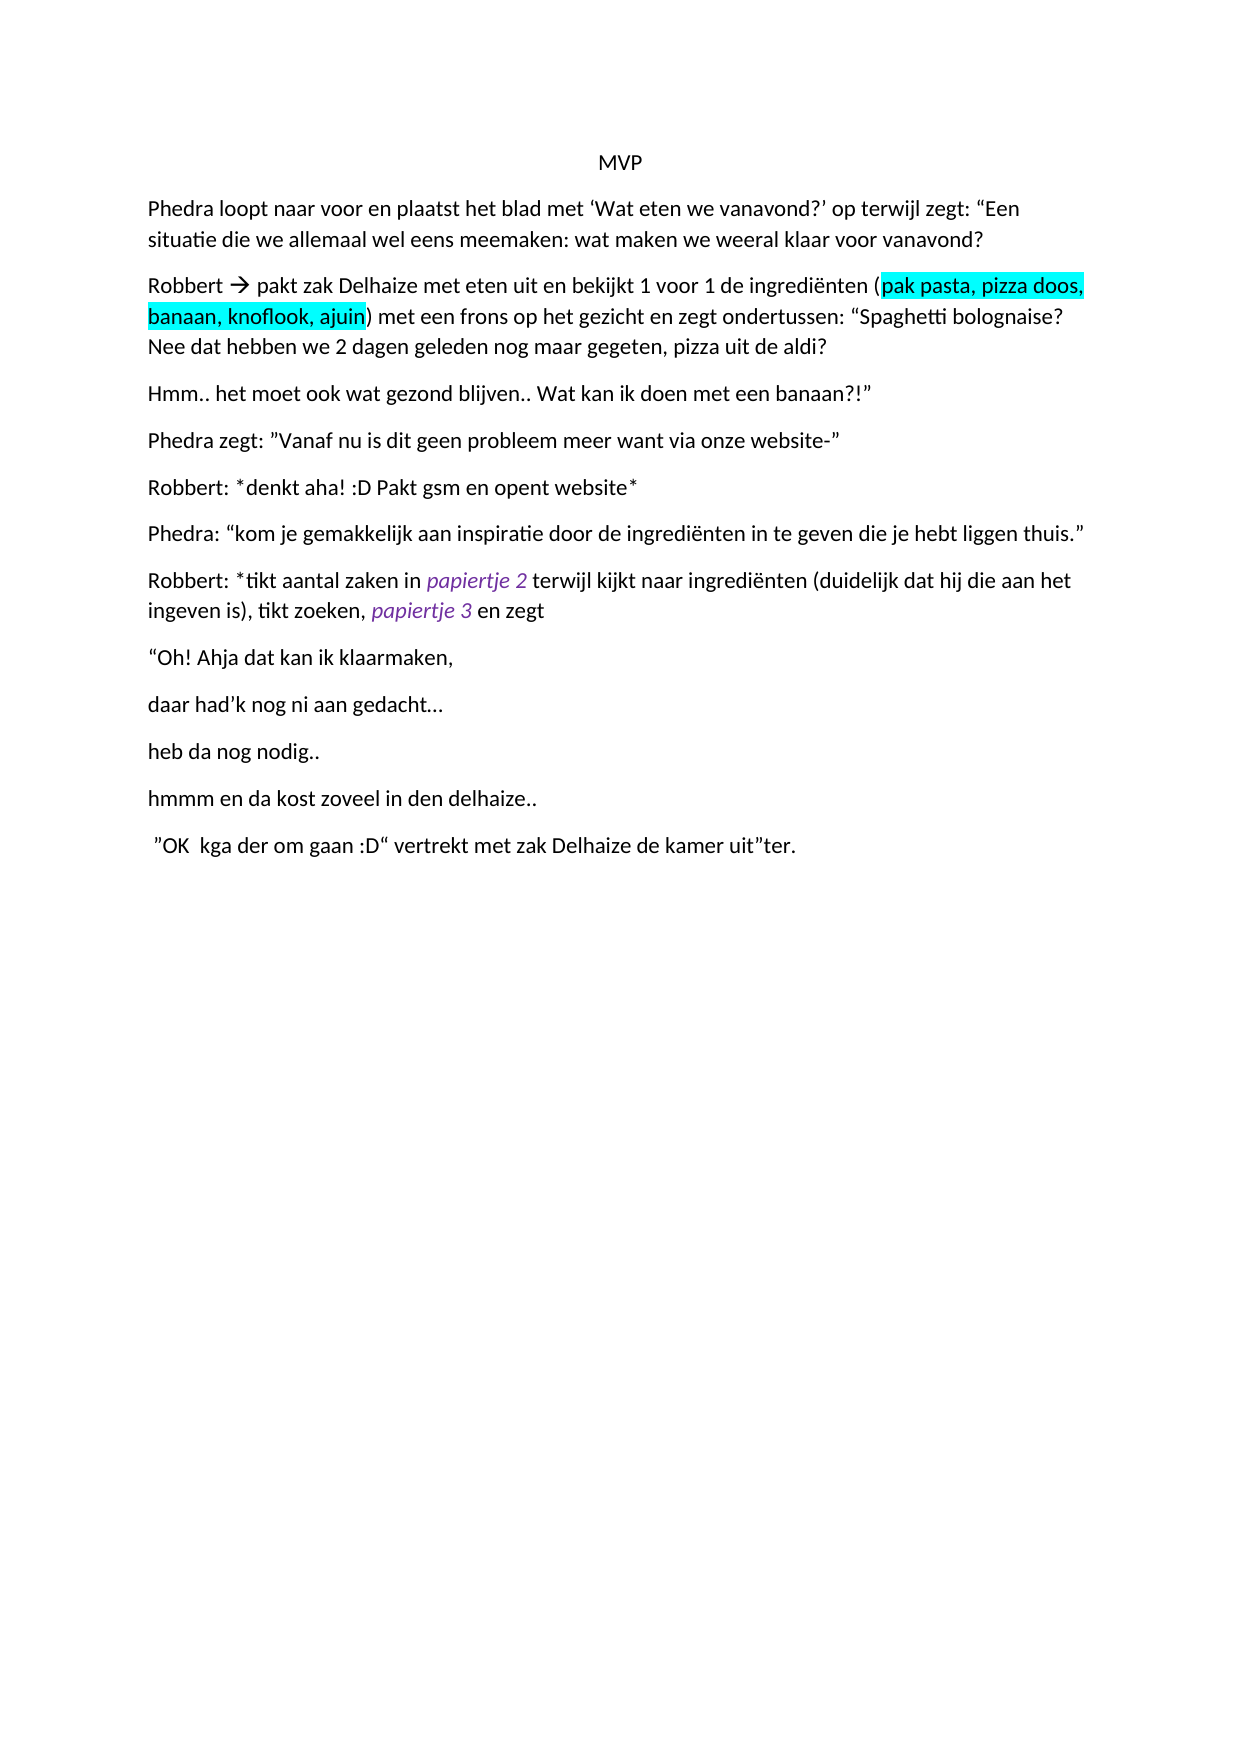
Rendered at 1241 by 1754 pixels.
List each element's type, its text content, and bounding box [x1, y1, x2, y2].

text Phedra loopt naar voor en plaatst het blad met ‘Wat eten we vanavond?’ op terwijl zegt: “Een situatie die we allemaal wel eens meemaken: wat maken we weeral klaar voor vanavond? [148, 194, 1093, 253]
text Phedra: “kom je gemakkelijk aan inspiratie door de ingrediënten in te geven die je hebt liggen thuis.” [148, 519, 1093, 547]
text Phedra zegt: ”Vanaf nu is dit geen probleem meer want via onze website-” [148, 426, 1093, 454]
text hmmm en da kost zoveel in den delhaize.. [148, 784, 1093, 812]
text MVP [148, 148, 1093, 176]
text Robbert: *tikt aantal zaken in papiertje 2 terwijl kijkt naar ingrediënten (duidelijk dat hij die aan het ingeven is), tikt zoeken, papiertje 3 en zegt [148, 566, 1093, 624]
text Robbert pakt zak Delhaize met eten uit en bekijkt 1 voor 1 de ingrediënten (pak pasta, pizza doos, banaan, knoflook, ajuin) met een frons op het gezicht en zegt ondertussen: “Spaghetti bolognaise? Nee dat hebben we 2 dagen geleden nog maar gegeten, pizza uit de aldi? [148, 272, 1093, 360]
text ”OK kga der om gaan :D“ vertrekt met zak Delhaize de kamer uit”ter. [148, 831, 1093, 859]
text heb da nog nodig.. [148, 737, 1093, 765]
text daar had’k nog ni aan gedacht… [148, 690, 1093, 718]
text Robbert: *denkt aha! :D Pakt gsm en opent website* [148, 473, 1093, 501]
text Hmm.. het moet ook wat gezond blijven.. Wat kan ik doen met een banaan?!” [148, 379, 1093, 407]
text “Oh! Ahja dat kan ik klaarmaken, [148, 643, 1093, 671]
